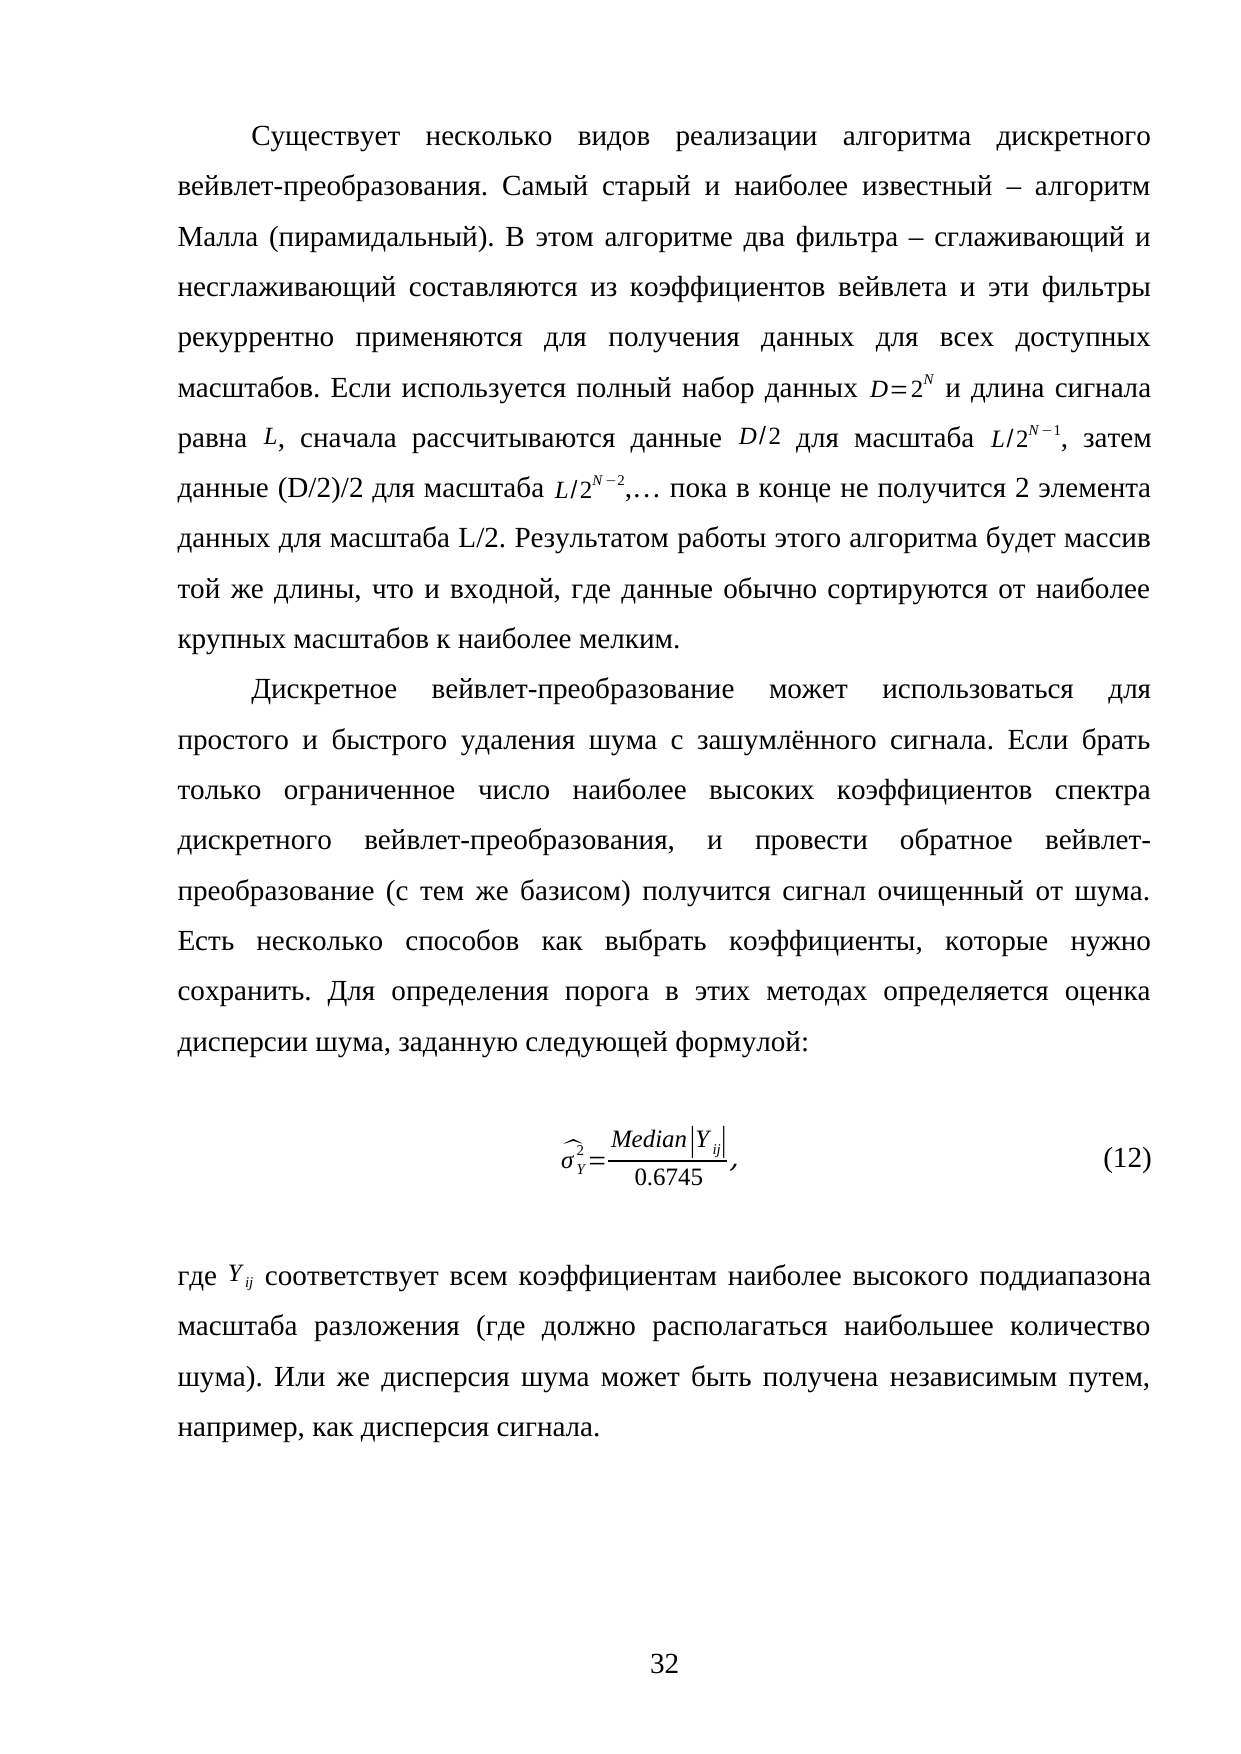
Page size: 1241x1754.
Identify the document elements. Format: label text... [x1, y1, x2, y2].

text Дискретное вейвлет-преобразование может использоваться для простого и быстрого удаления шума с зашумлённого сигнала. Если брать только ограниченное число наиболее высоких коэффициентов спектра дискретного вейвлет-преобразования, и провести обратное вейвлет-преобразование (с тем же базисом) получится сигнал очищенный от шума. Есть несколько способов как выбрать коэффициенты, которые нужно сохранить. Для определения порога в этих методах определяется оценка дисперсии шума, заданную следующей формулой: [177, 672, 1152, 1057]
text где соответствует всем коэффициентам наиболее высокого поддиапазона масштаба разложения (где должно располагаться наибольшее количество шума). Или же дисперсия шума может быть получена независимым путем, например, как дисперсия сигнала. [177, 1258, 1152, 1443]
text Существует несколько видов реализации алгоритма дискретного вейвлет-преобразования. Самый старый и наиболее известный – алгоритм Малла (пирамидальный). В этом алгоритме два фильтра – сглаживающий и несглаживающий составляются из коэффициентов вейвлета и эти фильтры рекуррентно применяются для получения данных для всех доступных масштабов. Если используется полный набор данных и длина сигнала равна , сначала рассчитываются данные для масштаба , затем данные (D/2)/2 для масштаба ,… пока в конце не получится 2 элемента данных для масштаба L/2. Результатом работы этого алгоритма будет массив той же длины, что и входной, где данные обычно сортируются от наиболее крупных масштабов к наиболее мелким. [177, 118, 1152, 655]
text , (12) [177, 1124, 1152, 1190]
